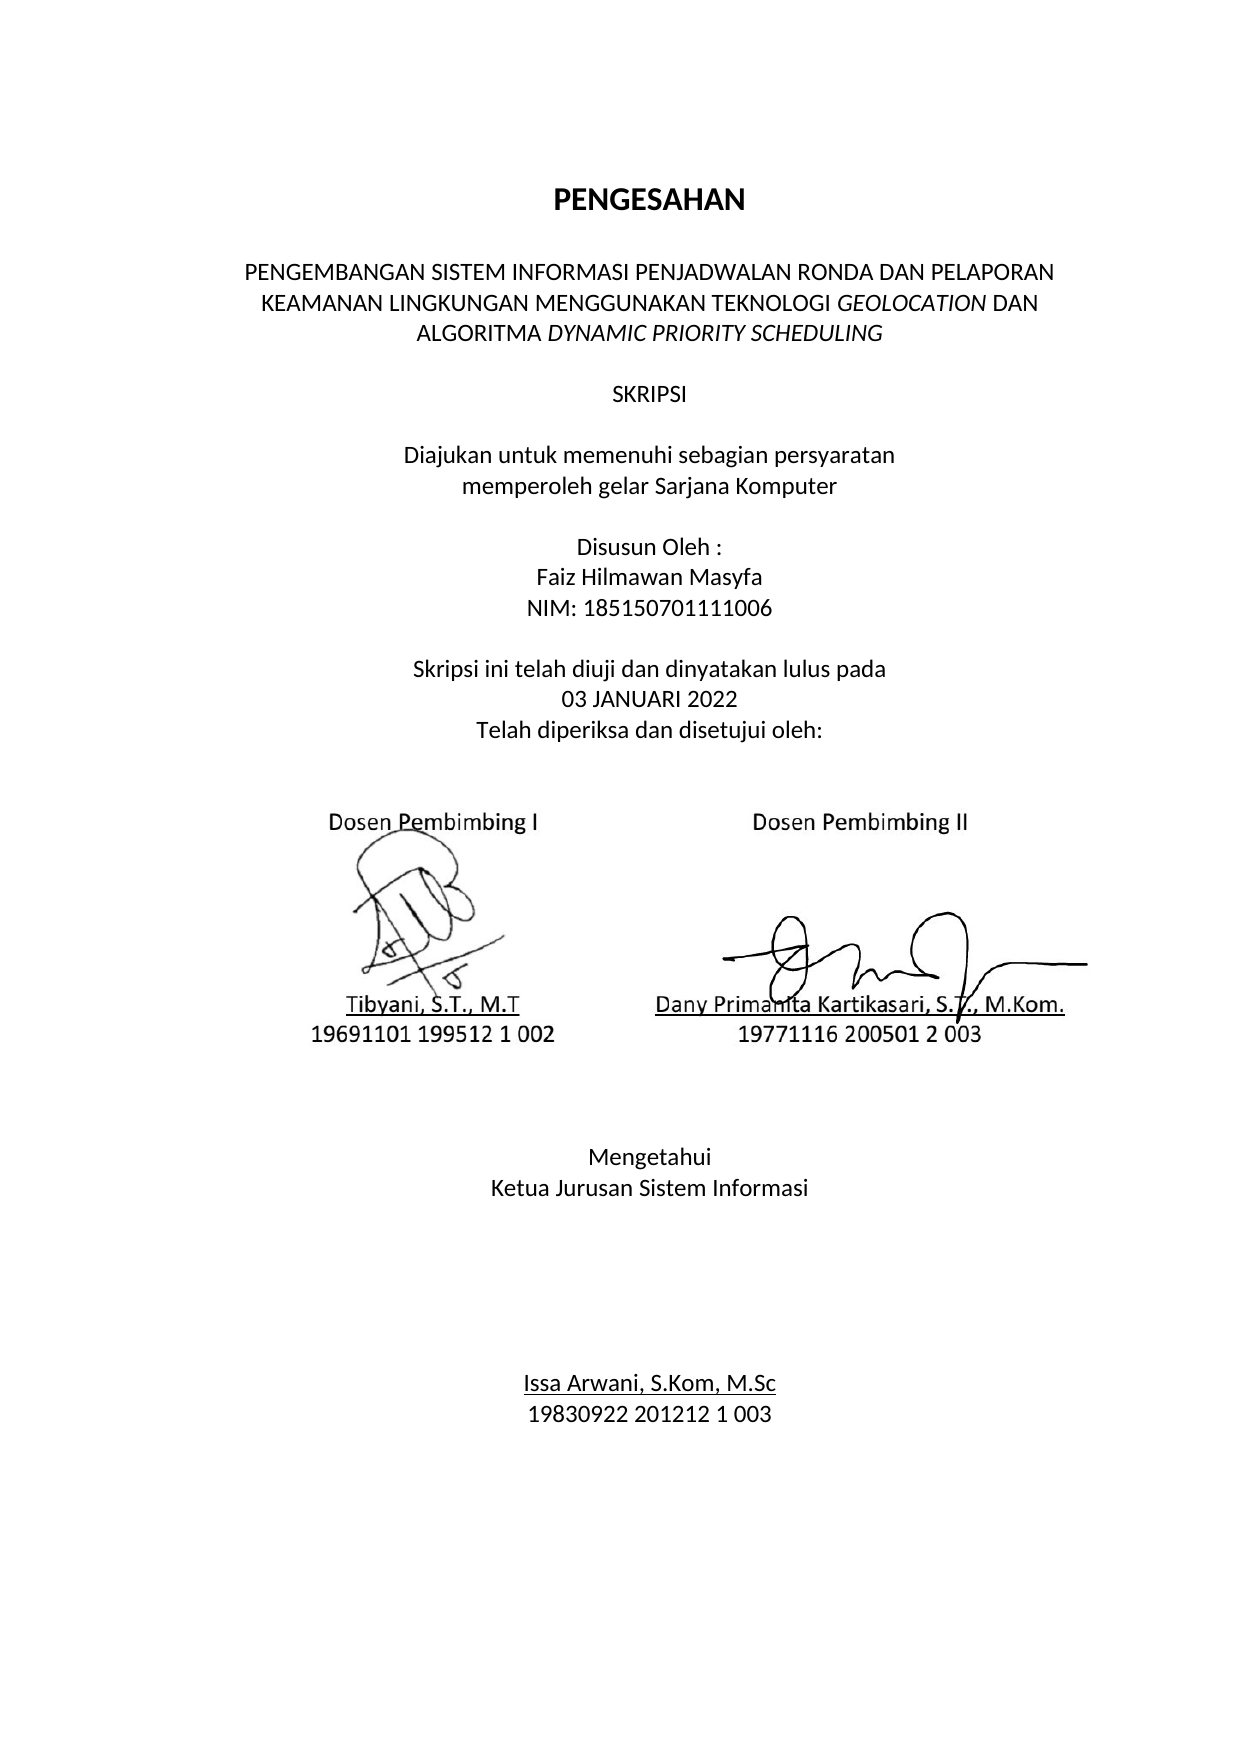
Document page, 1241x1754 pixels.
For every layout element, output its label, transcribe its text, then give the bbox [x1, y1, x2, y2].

text Ketua Jurusan Sistem Informasi [236, 1172, 1063, 1202]
text PENGEMBANGAN SISTEM INFORMASI PENJADWALAN RONDA DAN PELAPORAN KEAMANAN LINGKUNGAN MENGGUNAKAN TEKNOLOGI GEOLOCATION DAN ALGORITMA DYNAMIC PRIORITY SCHEDULING [236, 256, 1063, 348]
text Mengetahui [236, 1141, 1063, 1172]
text Disusun Oleh : [236, 531, 1063, 562]
text SKRIPSI [236, 378, 1063, 409]
text 03 JANUARI 2022 [236, 684, 1063, 714]
text NIM: 185150701111006 [236, 592, 1063, 623]
text Skripsi ini telah diuji dan dinyatakan lulus pada [236, 653, 1063, 684]
text Diajukan untuk memenuhi sebagian persyaratan [236, 439, 1063, 470]
text Issa Arwani, S.Kom, M.Sc [236, 1368, 1063, 1398]
subtitle PENGESAHAN [236, 178, 1063, 219]
text memperoleh gelar Sarjana Komputer [236, 470, 1063, 501]
text Faiz Hilmawan Masyfa [236, 562, 1063, 592]
text Telah diperiksa dan disetujui oleh: [236, 714, 1063, 745]
picture [0, 791, 1241, 1081]
text 19830922 201212 1 003 [236, 1398, 1063, 1429]
